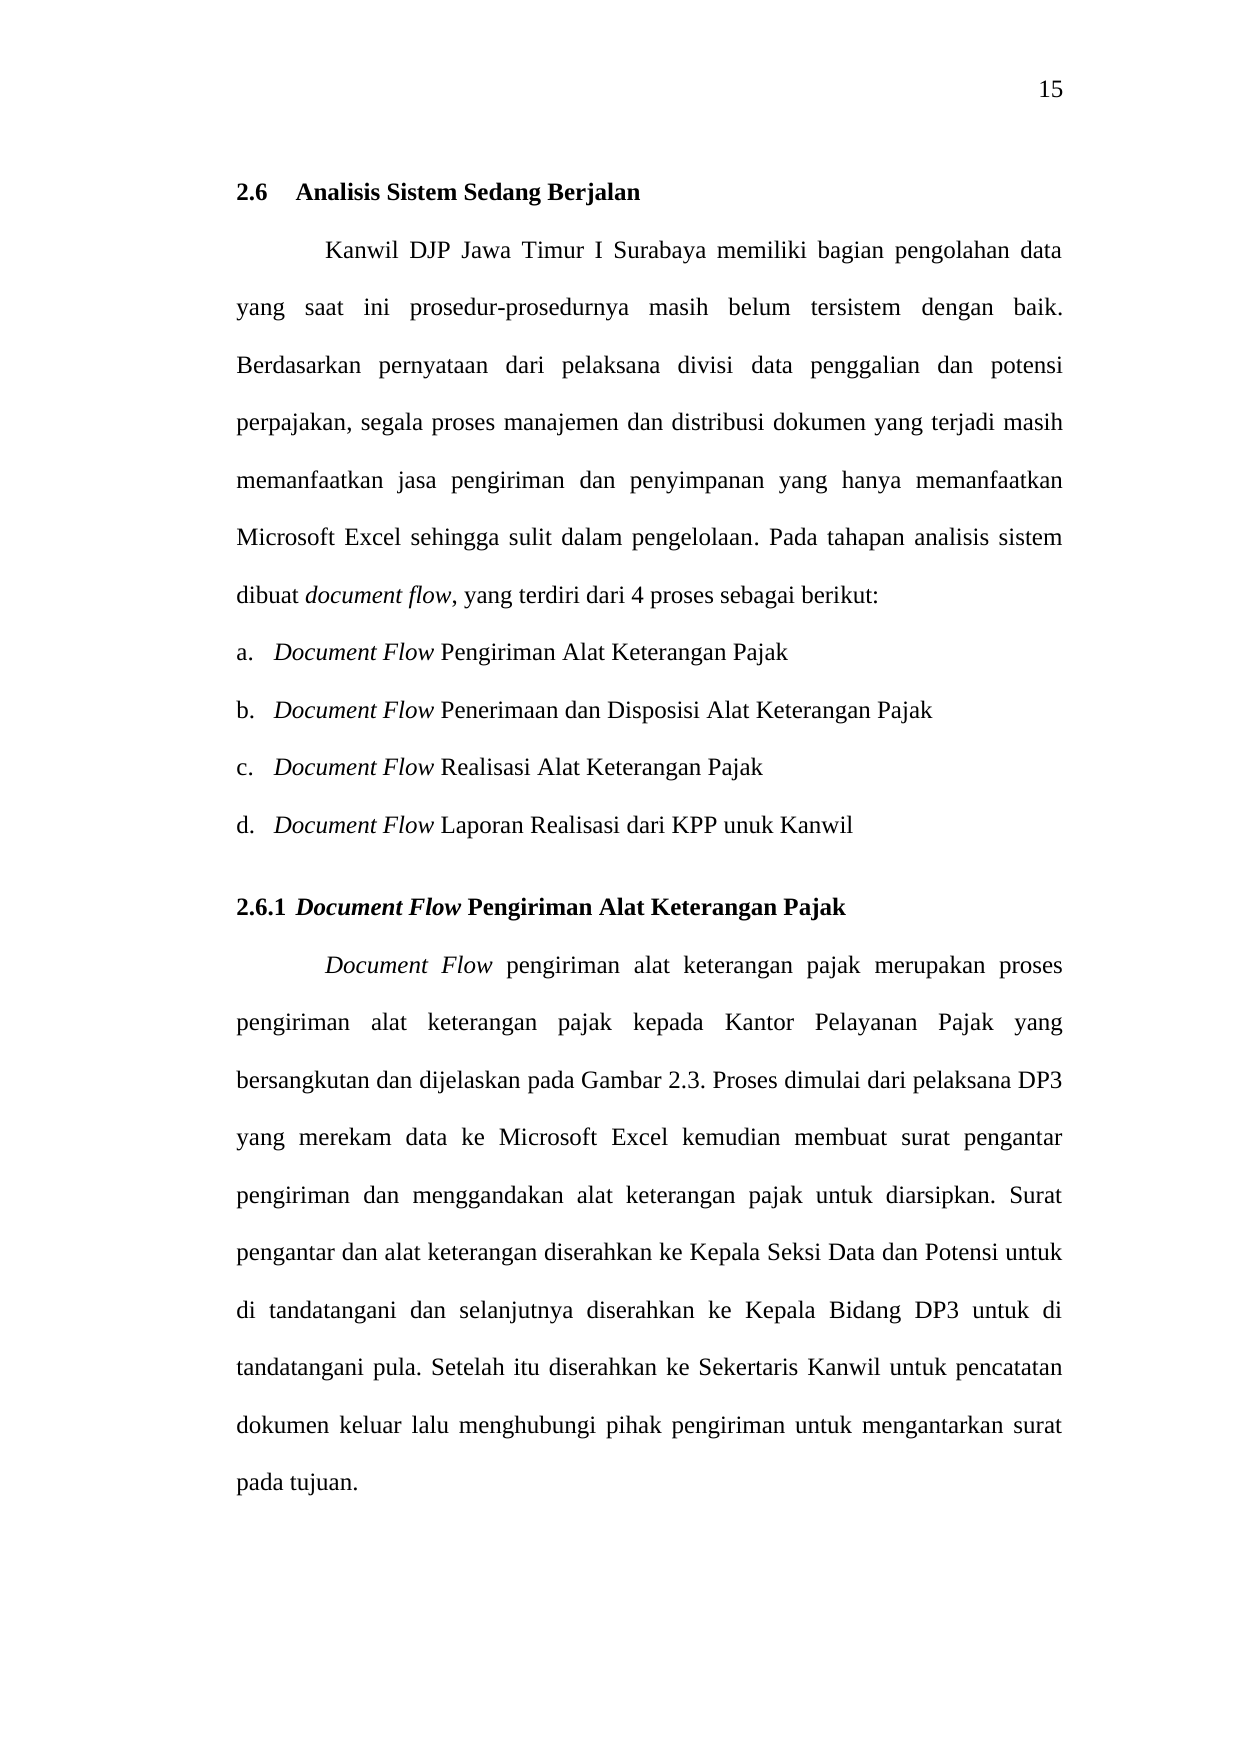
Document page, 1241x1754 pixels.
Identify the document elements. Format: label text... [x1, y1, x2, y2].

subtitle Analisis Sistem Sedang Berjalan [236, 177, 1063, 206]
list Document Flow Realisasi Alat Keterangan Pajak [236, 752, 1063, 781]
list Document Flow Laporan Realisasi dari KPP unuk Kanwil [236, 810, 1063, 838]
text Document Flow pengiriman alat keterangan pajak merupakan proses pengiriman alat keterangan pajak kepada Kantor Pelayanan Pajak yang bersangkutan dan dijelaskan pada Gambar 2.3. Proses dimulai dari pelaksana DP3 yang merekam data ke Microsoft Excel kemudian membuat surat pengantar pengiriman dan menggandakan alat keterangan pajak untuk diarsipkan. Surat pengantar dan alat keterangan diserahkan ke Kepala Seksi Data dan Potensi untuk di tandatangani dan selanjutnya diserahkan ke Kepala Bidang DP3 untuk di tandatangani pula. Setelah itu diserahkan ke Sekertaris Kanwil untuk pencatatan dokumen keluar lalu menghubungi pihak pengiriman untuk mengantarkan surat pada tujuan. [236, 950, 1063, 1496]
subtitle Document Flow Pengiriman Alat Keterangan Pajak [236, 892, 1063, 921]
list Document Flow Pengiriman Alat Keterangan Pajak [236, 637, 1063, 666]
text Kanwil DJP Jawa Timur I Surabaya memiliki bagian pengolahan data yang saat ini prosedur-prosedurnya masih belum tersistem dengan baik. Berdasarkan pernyataan dari pelaksana divisi data penggalian dan potensi perpajakan, segala proses manajemen dan distribusi dokumen yang terjadi masih memanfaatkan jasa pengiriman dan penyimpanan yang hanya memanfaatkan Microsoft Excel sehingga sulit dalam pengelolaan. Pada tahapan analisis sistem dibuat document flow, yang terdiri dari 4 proses sebagai berikut: [236, 235, 1063, 608]
list Document Flow Penerimaan dan Disposisi Alat Keterangan Pajak [236, 695, 1063, 723]
